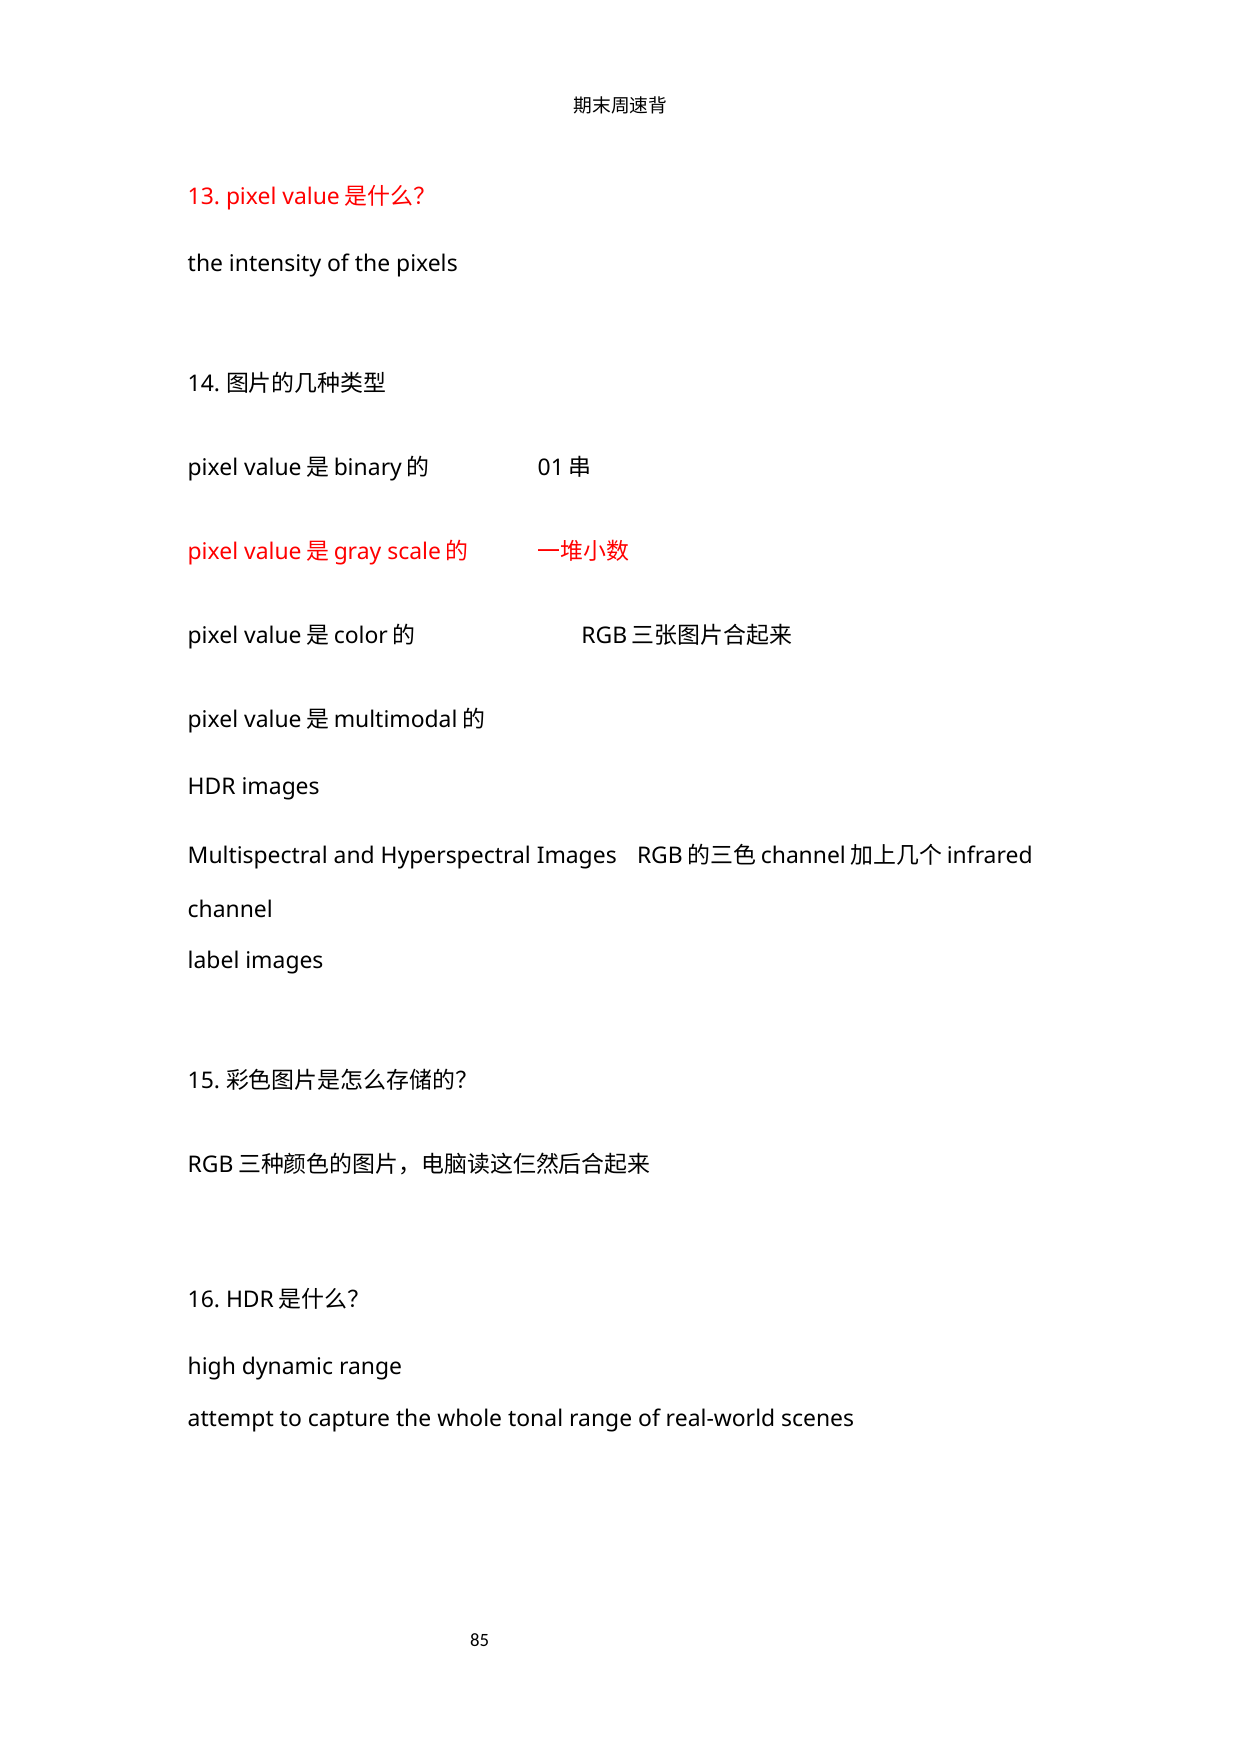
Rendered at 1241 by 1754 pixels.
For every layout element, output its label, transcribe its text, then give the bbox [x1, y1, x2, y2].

text label images [187, 943, 1053, 976]
text 16. HDR是什么？ [187, 1266, 1053, 1331]
text attempt to capture the whole tonal range of real-world scenes [187, 1401, 1053, 1433]
text Multispectral and Hyperspectral Images RGB的三色channel加上几个infrared channel [187, 821, 1053, 925]
text RGB三种颜色的图片，电脑读这仨然后合起来 [187, 1130, 1053, 1195]
text pixel value是binary的 01串 [187, 433, 1053, 498]
text high dynamic range [187, 1350, 1053, 1382]
text 13. pixel value是什么？ [187, 162, 1053, 227]
text 14. 图片的几种类型 [187, 349, 1053, 414]
text pixel value是gray scale的 一堆小数 [187, 517, 1053, 582]
text the intensity of the pixels [187, 246, 1053, 279]
text 15. 彩色图片是怎么存储的？ [187, 1046, 1053, 1111]
text HDR images [187, 769, 1053, 802]
text pixel value是color的 RGB三张图片合起来 [187, 601, 1053, 666]
text pixel value是multimodal的 [187, 685, 1053, 750]
